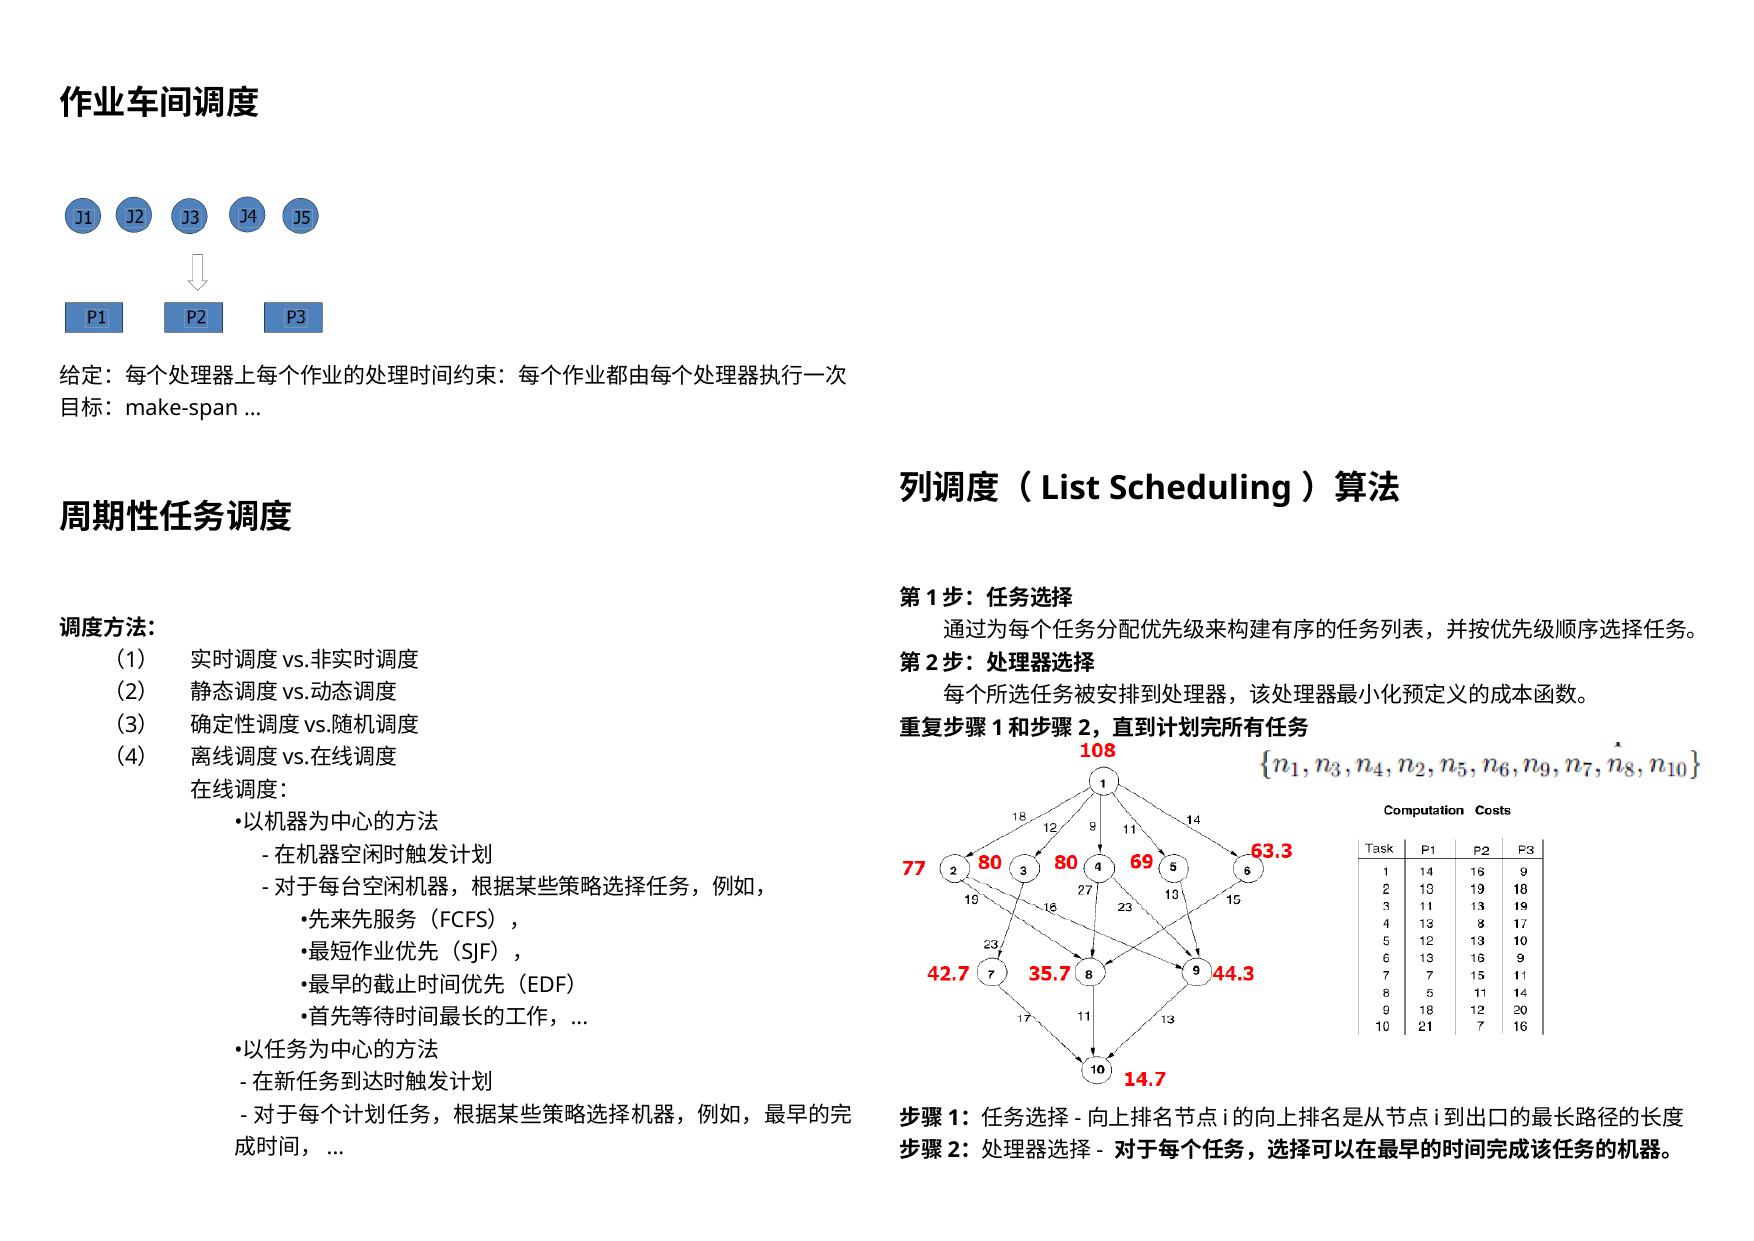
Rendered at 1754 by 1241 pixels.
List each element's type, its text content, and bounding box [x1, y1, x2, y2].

list 离线调度vs.在线调度 [103, 739, 855, 772]
text 给定：每个处理器上每个作业的处理时间约束：每个作业都由每个处理器执行一次 [59, 357, 855, 390]
text 目标：make-span ... [59, 390, 855, 422]
text •首先等待时间最长的工作，... [256, 999, 855, 1032]
text 每个所选任务被安排到处理器，该处理器最小化预定义的成本函数。 [899, 677, 1695, 709]
text •以任务为中心的方法 [234, 1032, 855, 1064]
text 在线调度： [168, 772, 855, 804]
text •先来先服务（FCFS）， [256, 902, 855, 934]
picture [59, 194, 327, 335]
text •以机器为中心的方法 [168, 804, 855, 837]
subtitle 周期性任务调度 [59, 482, 855, 547]
text 调度方法： [59, 609, 855, 642]
text 第1步：任务选择 [899, 579, 1695, 612]
text - 对于每台空闲机器，根据某些策略选择任务，例如， [212, 869, 855, 902]
text •最短作业优先（SJF）， [256, 934, 855, 967]
list 确定性调度vs.随机调度 [103, 707, 855, 739]
text 重复步骤1和步骤2，直到计划完所有任务 [899, 709, 1695, 742]
list 静态调度vs.动态调度 [103, 674, 855, 707]
subtitle 作业车间调度 [59, 68, 855, 133]
picture [899, 742, 1701, 1088]
list 实时调度vs.非实时调度 [103, 642, 855, 674]
subtitle 列调度（ List Scheduling ）算法 [899, 452, 1695, 517]
text 步骤1：任务选择 - 向上排名节点i的向上排名是从节点i到出口的最长路径的长度 [899, 1099, 1695, 1132]
text 第2步：处理器选择 [899, 644, 1695, 677]
text •最早的截止时间优先（EDF） [256, 967, 855, 999]
text 通过为每个任务分配优先级来构建有序的任务列表，并按优先级顺序选择任务。 [899, 612, 1695, 644]
text 步骤2：处理器选择 - 对于每个任务，选择可以在最早的时间完成该任务的机器。 [899, 1132, 1695, 1164]
text - 对于每个计划任务，根据某些策略选择机器，例如，最早的完成时间， ... [234, 1097, 855, 1162]
text - 在新任务到达时触发计划 [234, 1064, 855, 1097]
text - 在机器空闲时触发计划 [212, 837, 855, 869]
